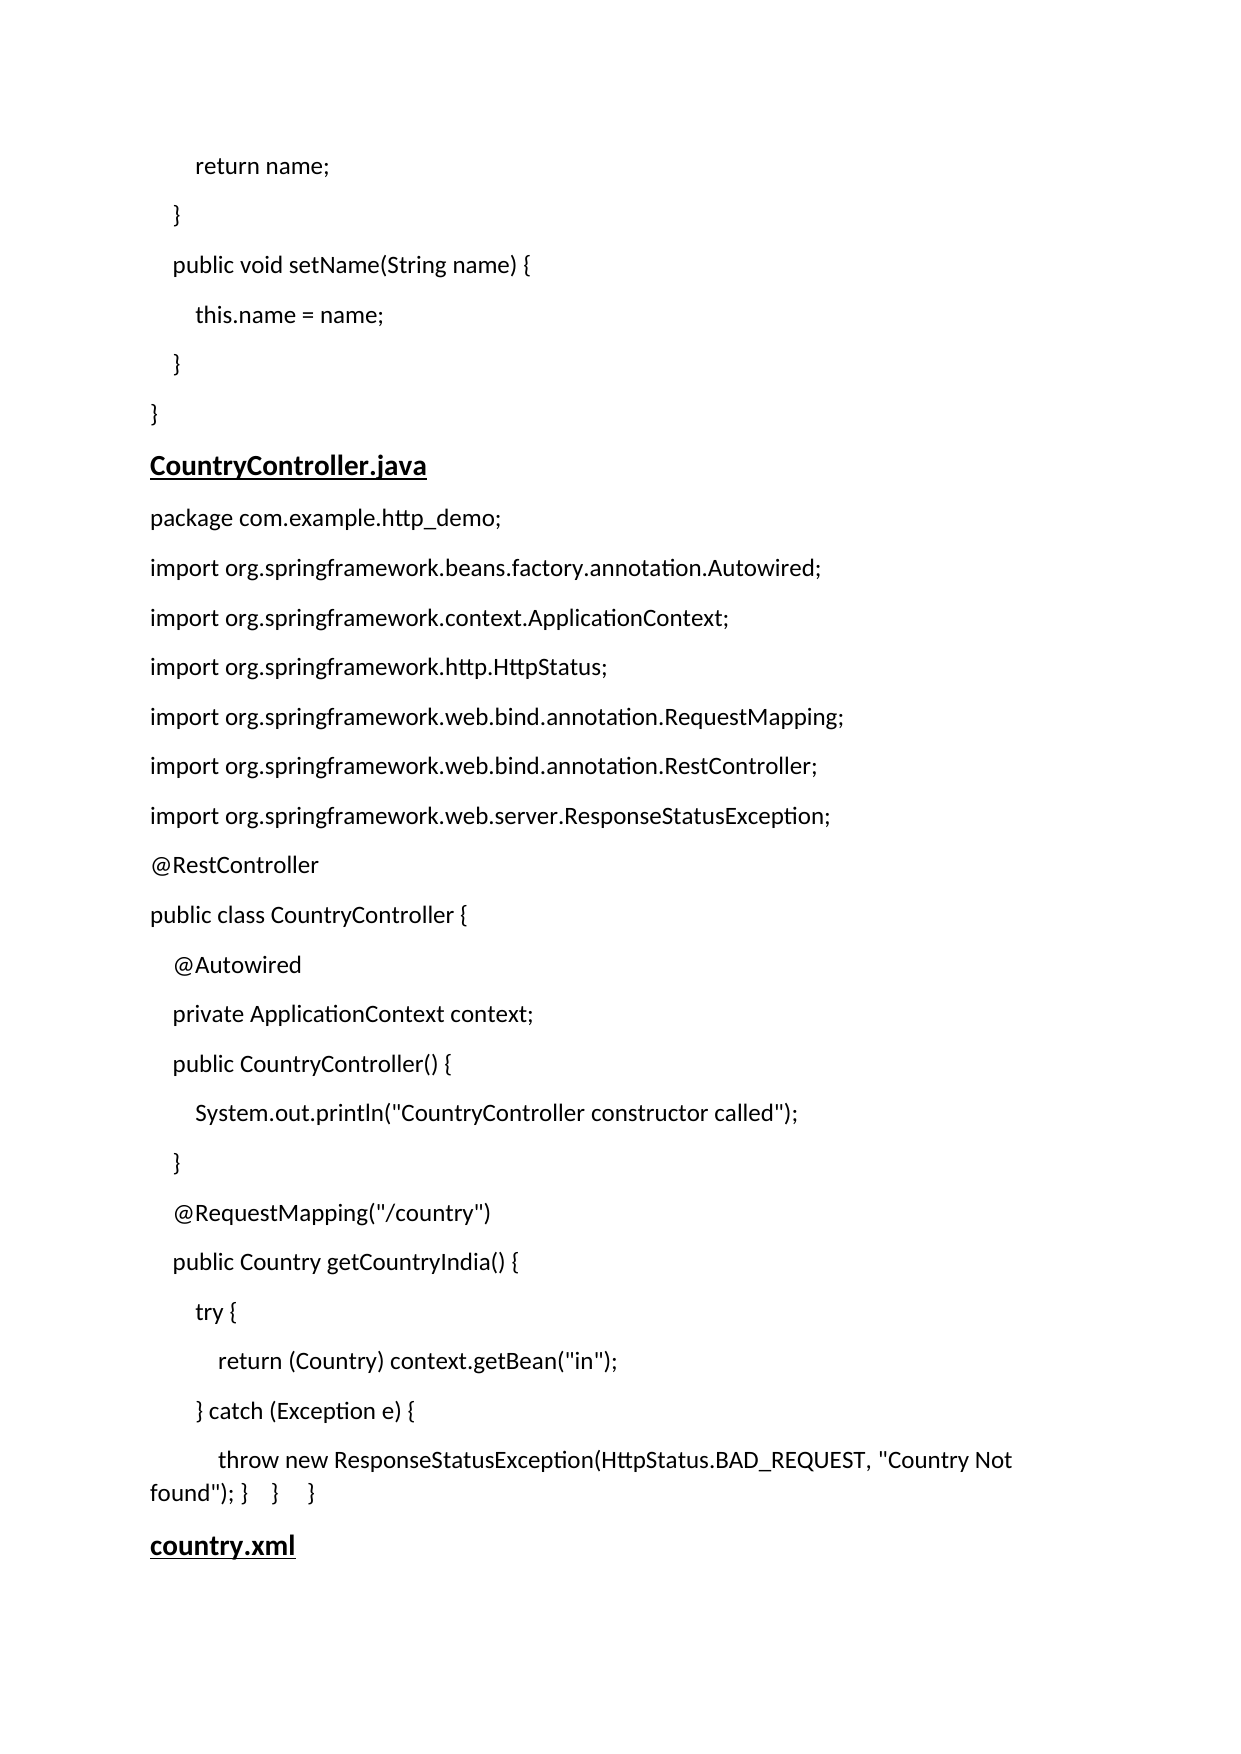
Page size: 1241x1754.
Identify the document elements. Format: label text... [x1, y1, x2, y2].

text import org.springframework.web.bind.annotation.RestController; [150, 751, 1090, 781]
text } [150, 1147, 1090, 1178]
text } [150, 398, 1090, 428]
text public CountryController() { [150, 1048, 1090, 1078]
text this.name = name; [150, 299, 1090, 329]
text return name; [150, 150, 1090, 181]
text throw new ResponseStatusException(HttpStatus.BAD_REQUEST, "Country Not found"); } } } [150, 1445, 1090, 1508]
text @RequestMapping("/country") [150, 1197, 1090, 1227]
text private ApplicationContext context; [150, 998, 1090, 1029]
text import org.springframework.context.ApplicationContext; [150, 602, 1090, 632]
text System.out.println("CountryController constructor called"); [150, 1098, 1090, 1128]
text public class CountryController { [150, 899, 1090, 930]
text import org.springframework.http.HttpStatus; [150, 651, 1090, 682]
text import org.springframework.beans.factory.annotation.Autowired; [150, 552, 1090, 583]
text country.xml [150, 1527, 1090, 1563]
text public Country getCountryIndia() { [150, 1246, 1090, 1277]
text } [150, 348, 1090, 379]
text try { [150, 1296, 1090, 1326]
text } catch (Exception e) { [150, 1395, 1090, 1426]
text @Autowired [150, 949, 1090, 979]
text @RestController [150, 850, 1090, 880]
text import org.springframework.web.bind.annotation.RequestMapping; [150, 701, 1090, 731]
text } [150, 199, 1090, 230]
text package com.example.http_demo; [150, 503, 1090, 533]
text public void setName(String name) { [150, 249, 1090, 280]
text return (Country) context.getBean("in"); [150, 1346, 1090, 1376]
text import org.springframework.web.server.ResponseStatusException; [150, 800, 1090, 831]
text CountryController.java [150, 447, 1090, 483]
